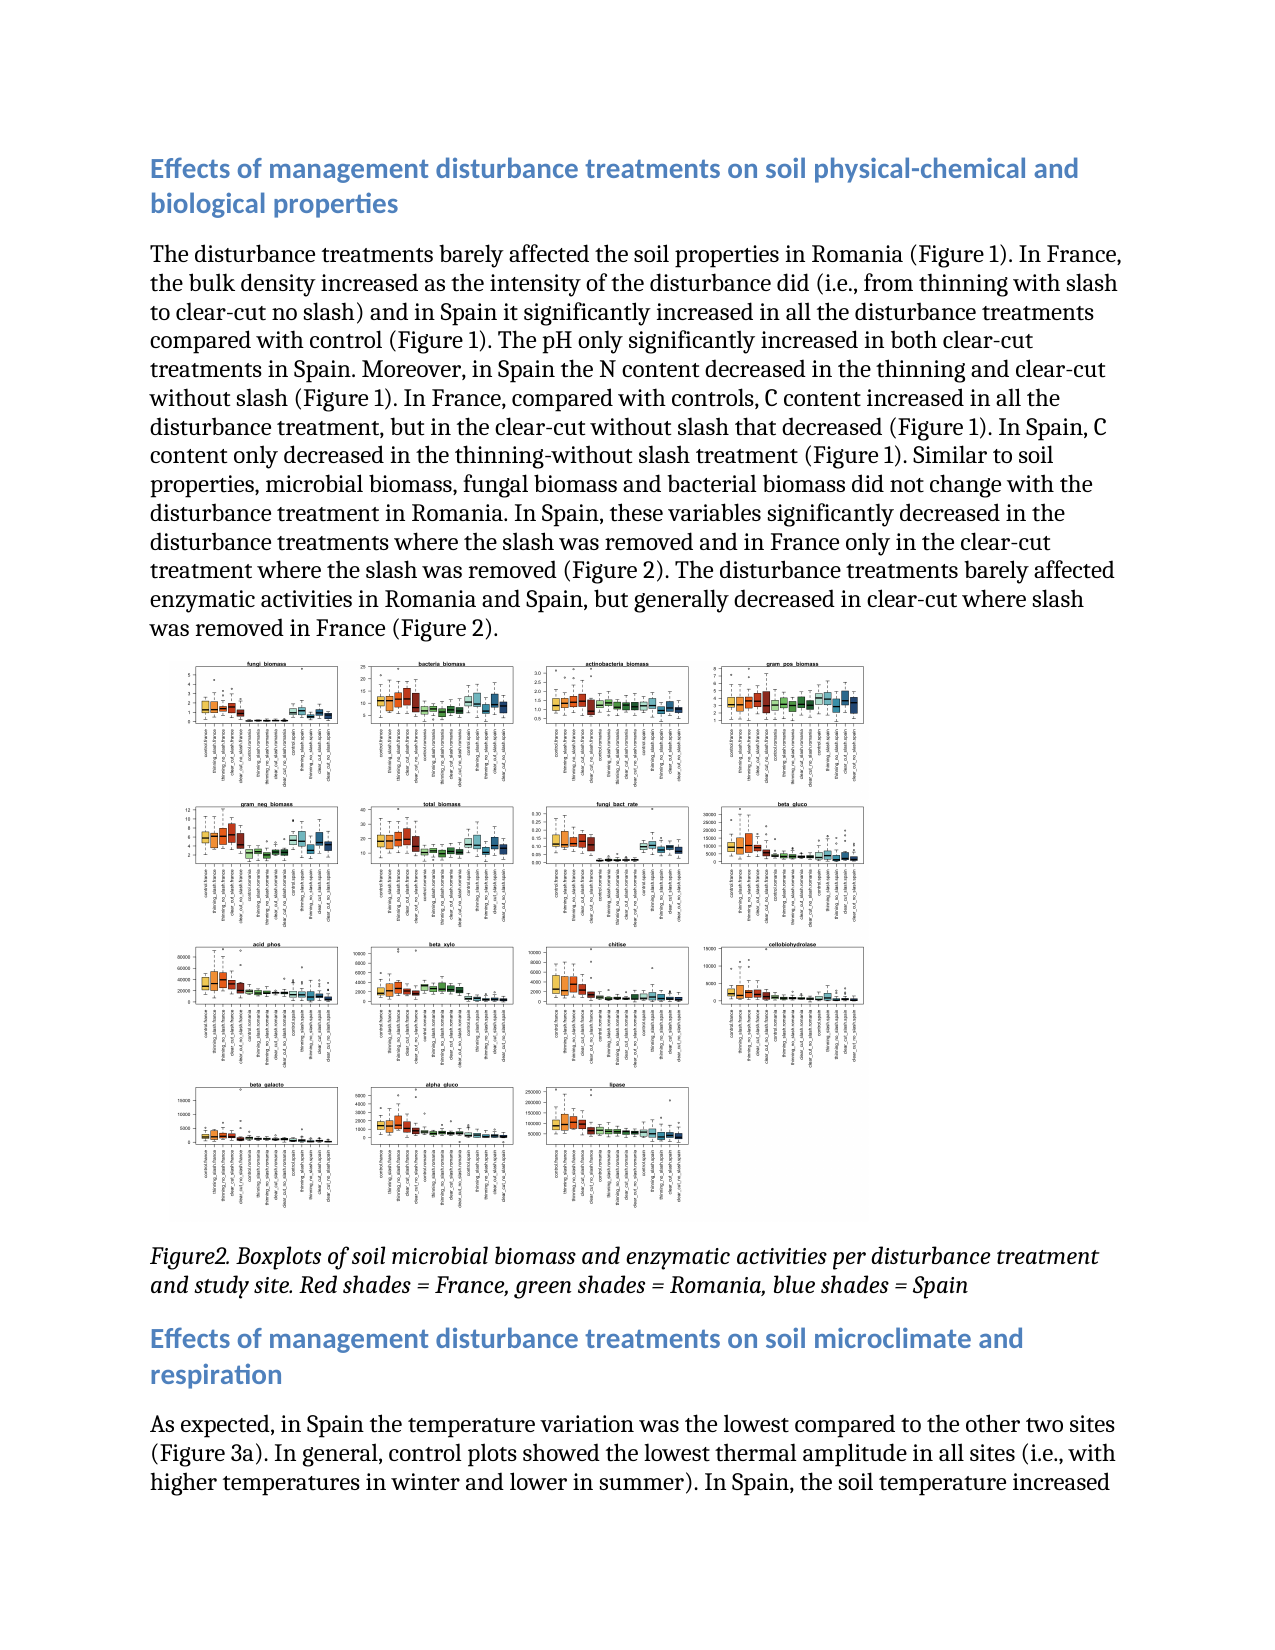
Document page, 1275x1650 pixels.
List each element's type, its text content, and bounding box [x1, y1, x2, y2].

picture [168, 661, 869, 1222]
text Figure2. Boxplots of soil microbial biomass and enzymatic activities per disturbance treatment and study site. Red shades = France, green shades = Romania, blue shades = Spain [150, 1242, 1125, 1299]
subtitle Effects of management disturbance treatments on soil physical-chemical and biological properties [150, 150, 1125, 221]
text The disturbance treatments barely affected the soil properties in Romania (Figure 1). In France, the bulk density increased as the intensity of the disturbance did (i.e., from thinning with slash to clear-cut no slash) and in Spain it significantly increased in all the disturbance treatments compared with control (Figure 1). The pH only significantly increased in both clear-cut treatments in Spain. Moreover, in Spain the N content decreased in the thinning and clear-cut without slash (Figure 1). In France, compared with controls, C content increased in all the disturbance treatment, but in the clear-cut without slash that decreased (Figure 1). In Spain, C content only decreased in the thinning-without slash treatment (Figure 1). Similar to soil properties, microbial biomass, fungal biomass and bacterial biomass did not change with the disturbance treatment in Romania. In Spain, these variables significantly decreased in the disturbance treatments where the slash was removed and in France only in the clear-cut treatment where the slash was removed (Figure 2). The disturbance treatments barely affected enzymatic activities in Romania and Spain, but generally decreased in clear-cut where slash was removed in France (Figure 2). [150, 240, 1125, 642]
subtitle Effects of management disturbance treatments on soil microclimate and respiration [150, 1320, 1125, 1392]
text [150, 1410, 1125, 1497]
